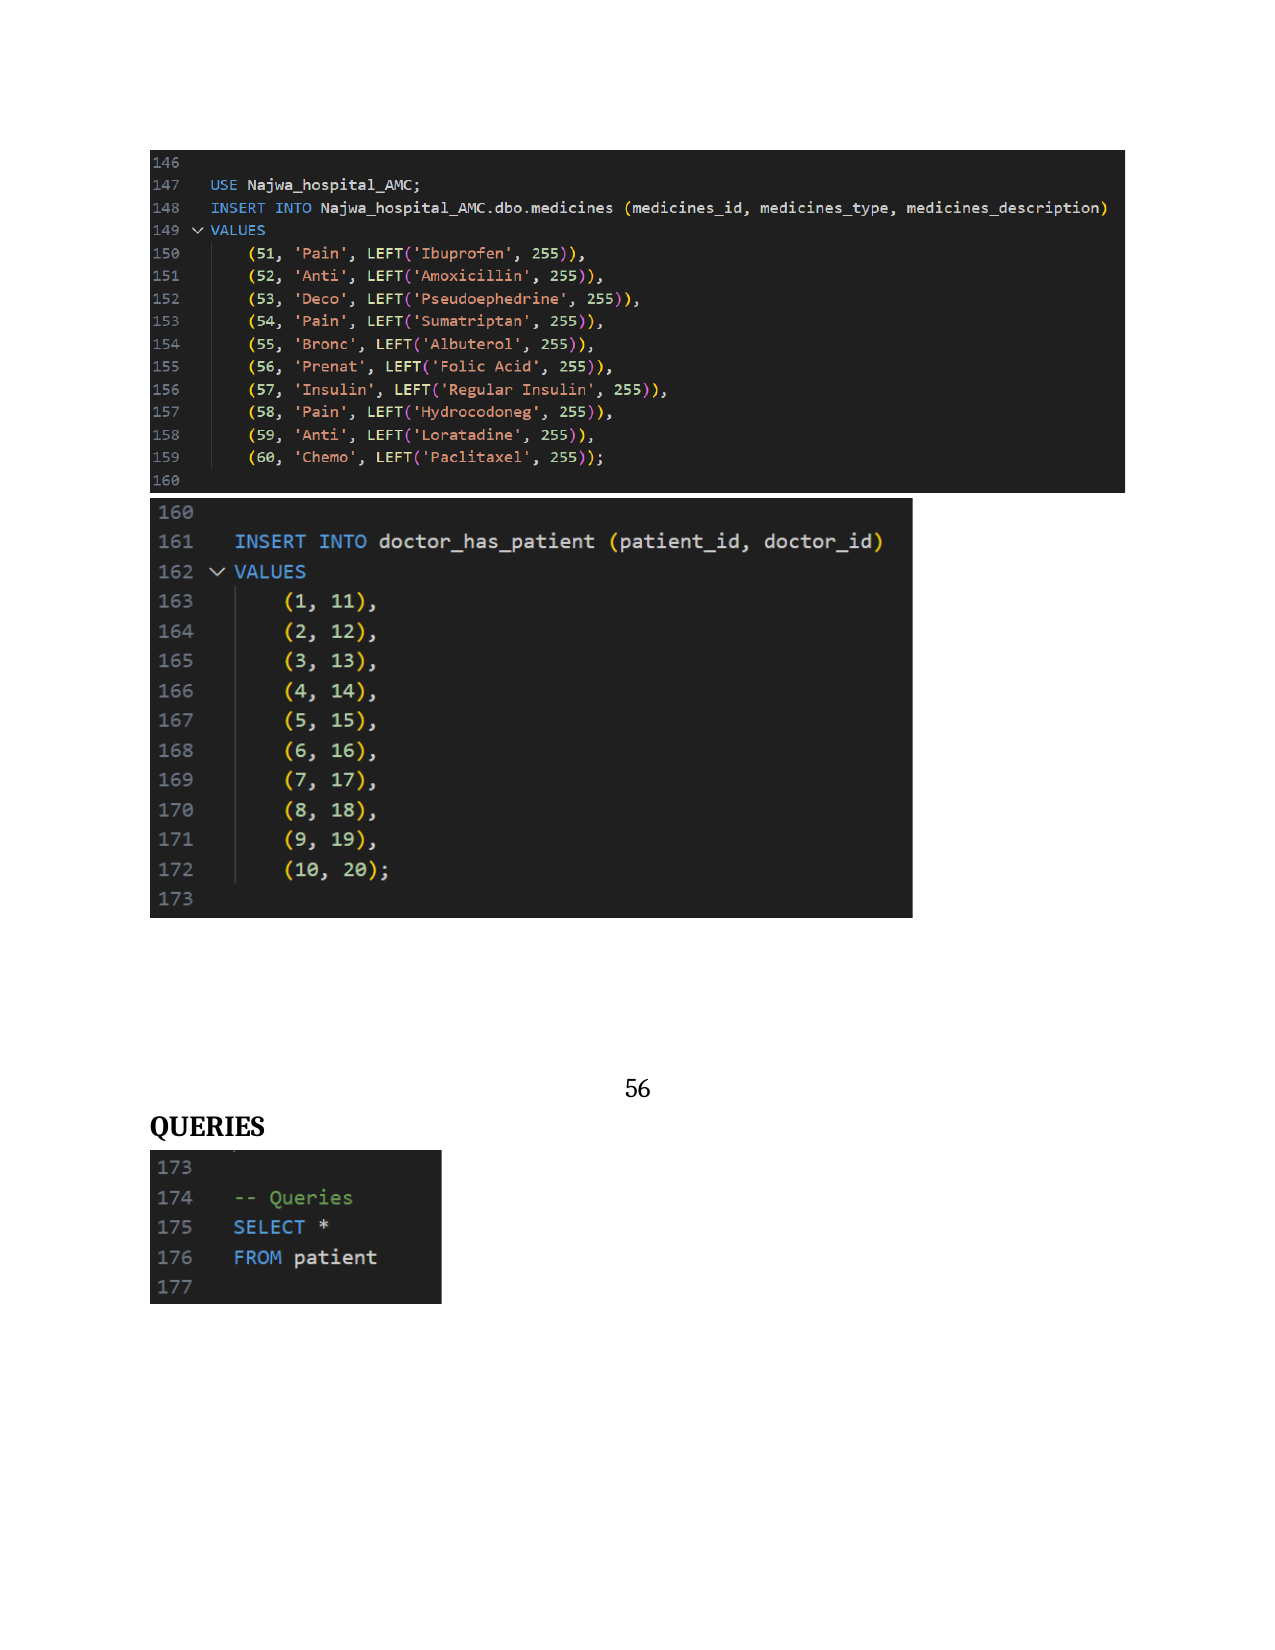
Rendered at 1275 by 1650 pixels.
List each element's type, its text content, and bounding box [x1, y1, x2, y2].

text QUERIES [150, 1111, 1125, 1144]
picture [150, 1150, 442, 1304]
text 56 [150, 1073, 1125, 1104]
picture [150, 150, 1125, 493]
picture [150, 498, 913, 918]
